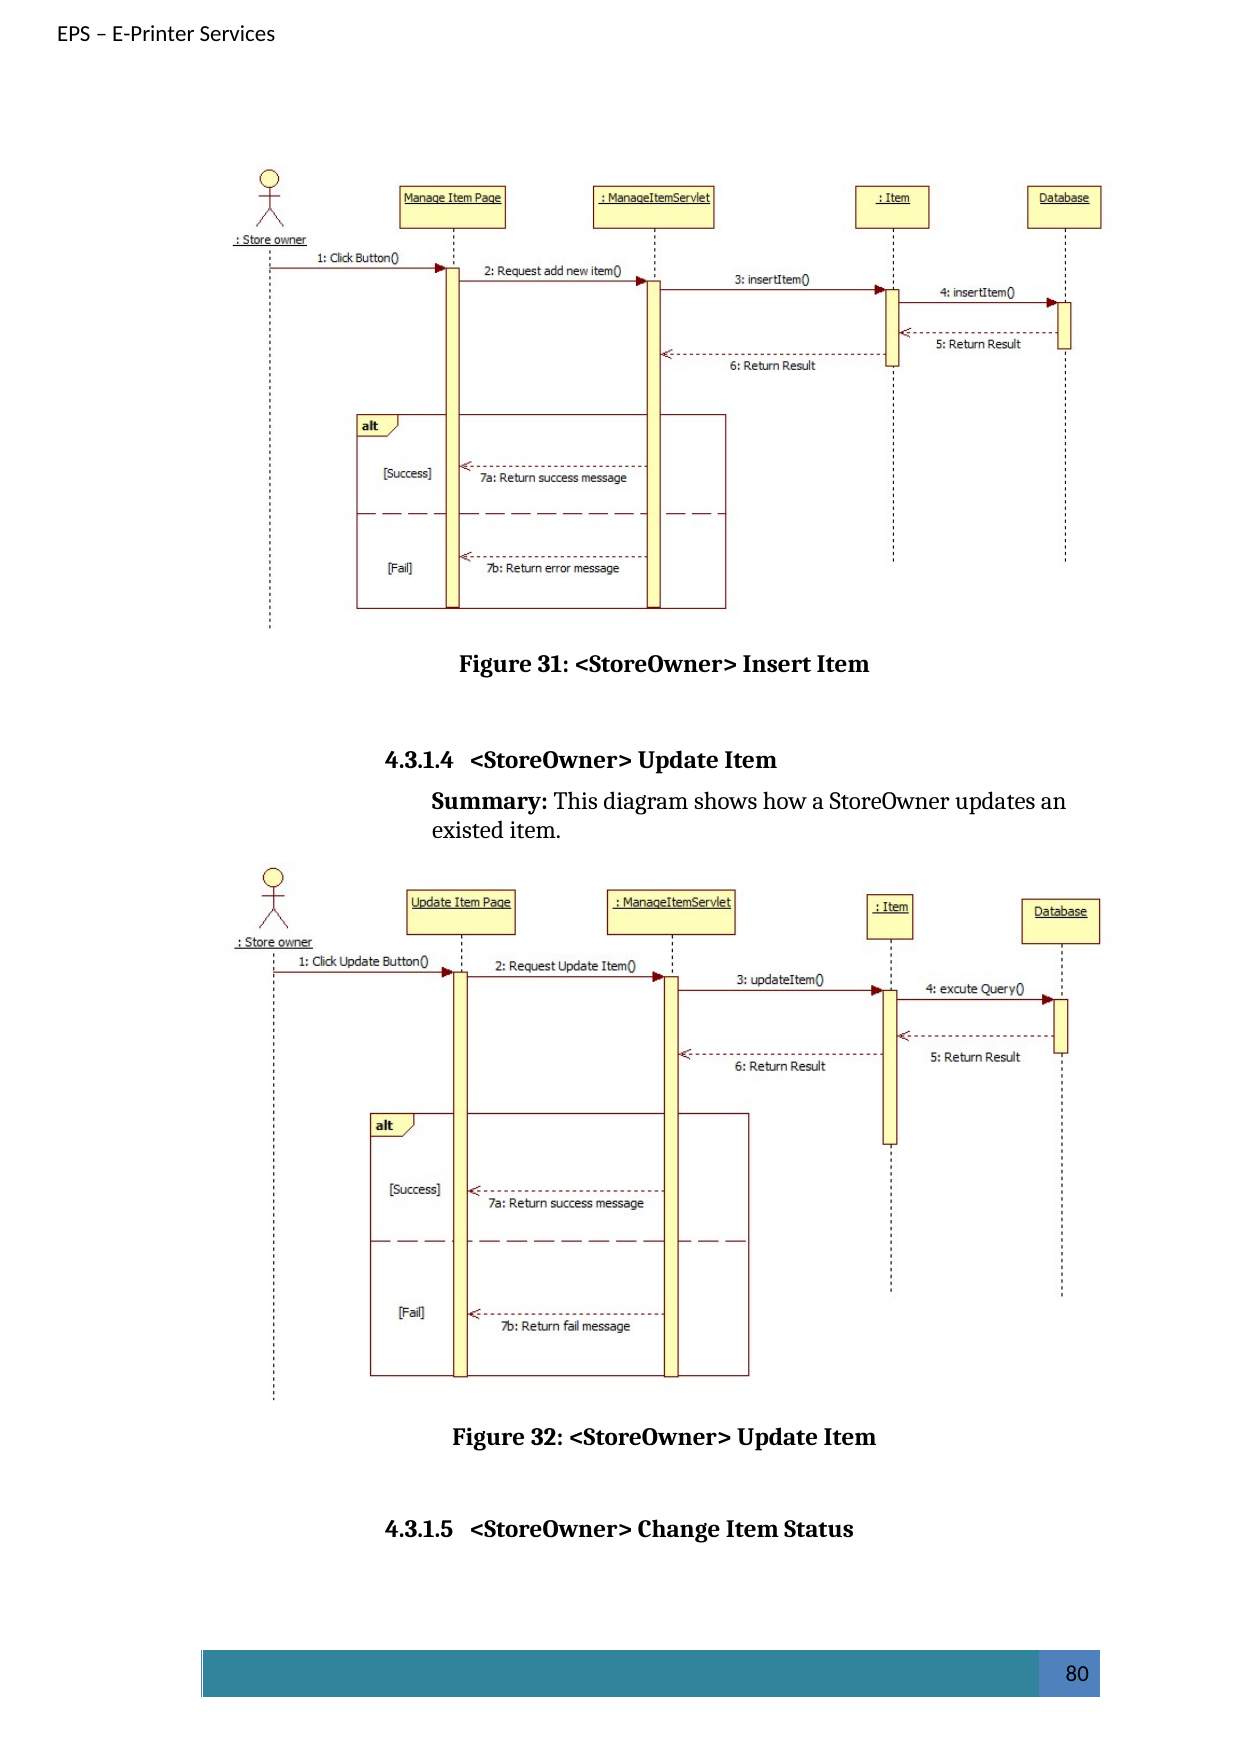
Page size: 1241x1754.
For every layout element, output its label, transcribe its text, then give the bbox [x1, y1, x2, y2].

picture [206, 147, 1123, 651]
subtitle <StoreOwner> Update Item [385, 746, 1122, 774]
text Figure 31: <StoreOwner> Insert Item [207, 651, 1122, 679]
text Figure 32: <StoreOwner> Update Item [207, 1423, 1122, 1451]
picture [206, 844, 1123, 1423]
subtitle <StoreOwner> Change Item Status [385, 1514, 1122, 1543]
text Summary: This diagram shows how a StoreOwner updates an existed item. [432, 787, 1122, 844]
